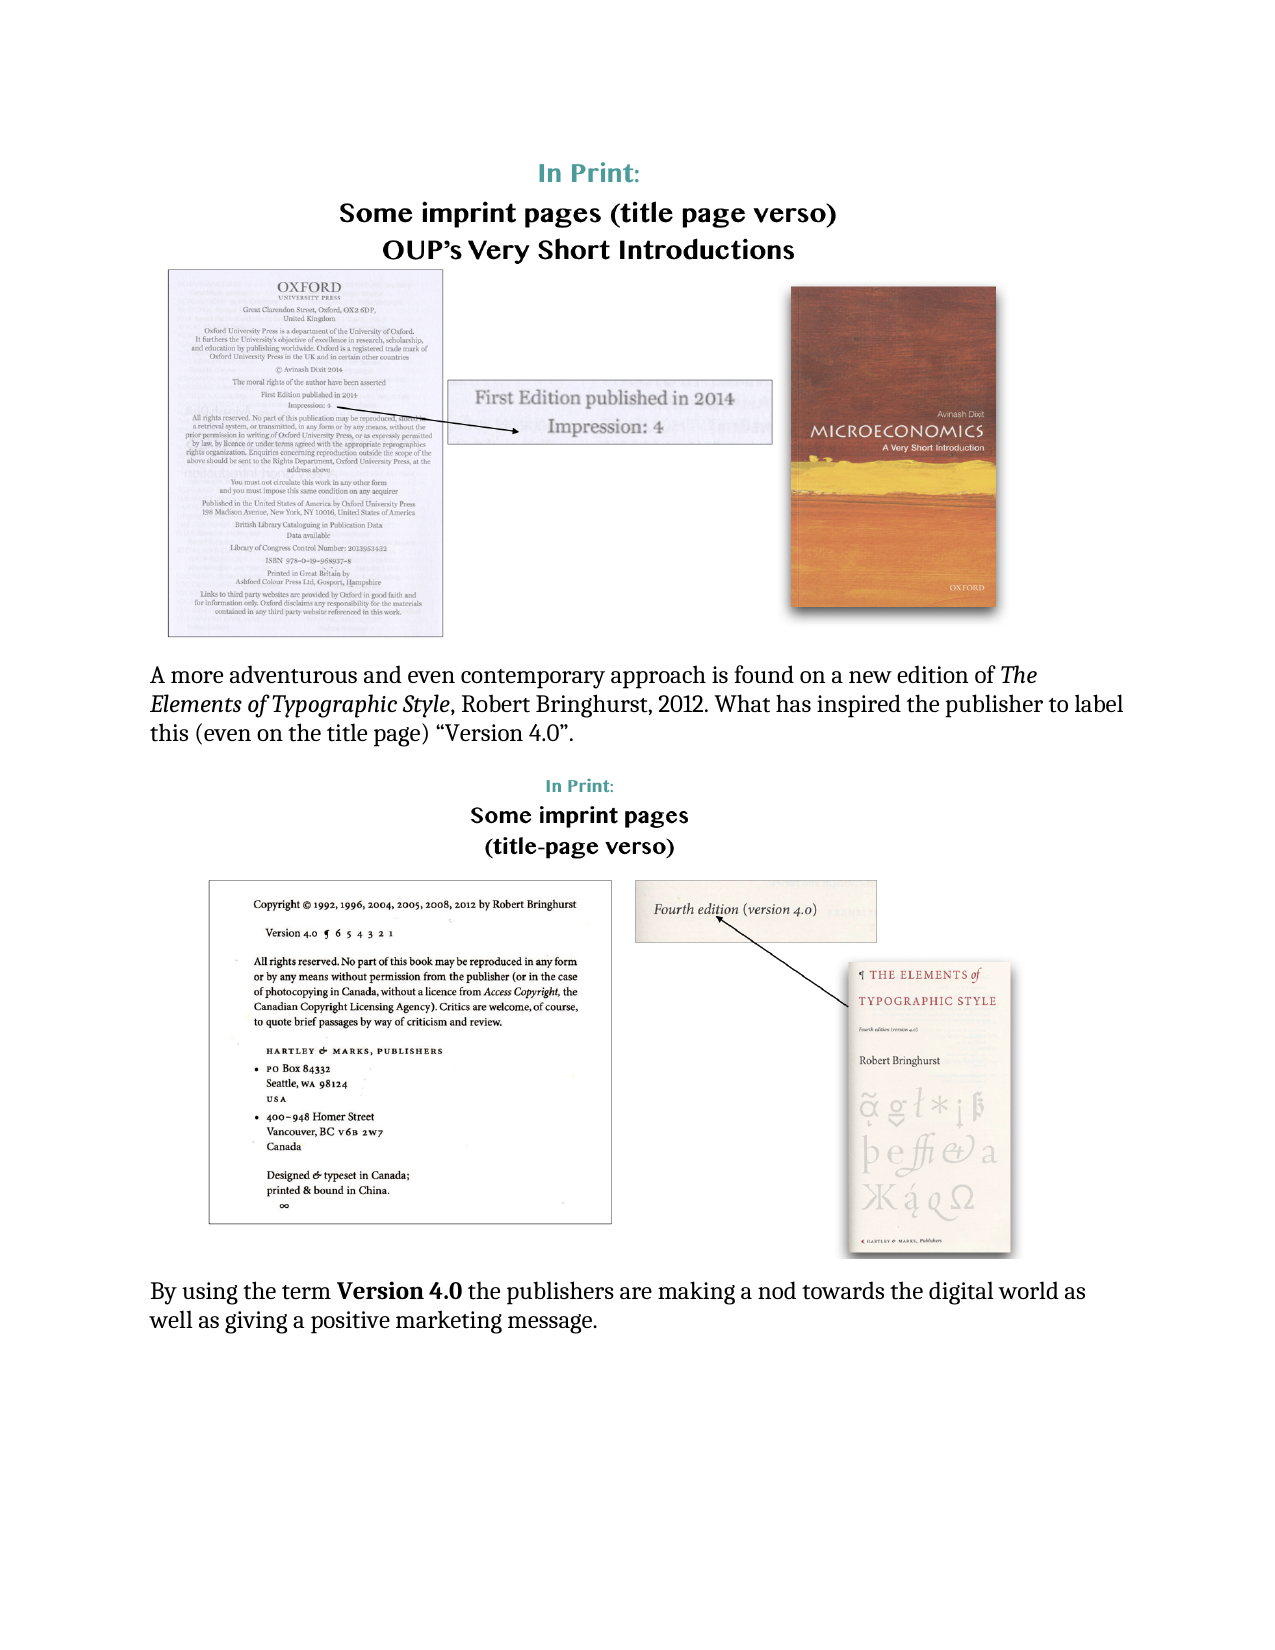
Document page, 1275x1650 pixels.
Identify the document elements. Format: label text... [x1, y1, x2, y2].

text By using the term Version 4.0 the publishers are making a nod towards the digital world as well as giving a positive marketing message. [150, 1277, 1125, 1334]
picture [150, 150, 1025, 643]
text A more adventurous and even contemporary approach is found on a new edition of The Elements of Typographic Style, Robert Bringhurst, 2012. What has inspired the publisher to label this (even on the title page) “Version 4.0”. [150, 661, 1125, 747]
picture [150, 766, 1025, 1259]
